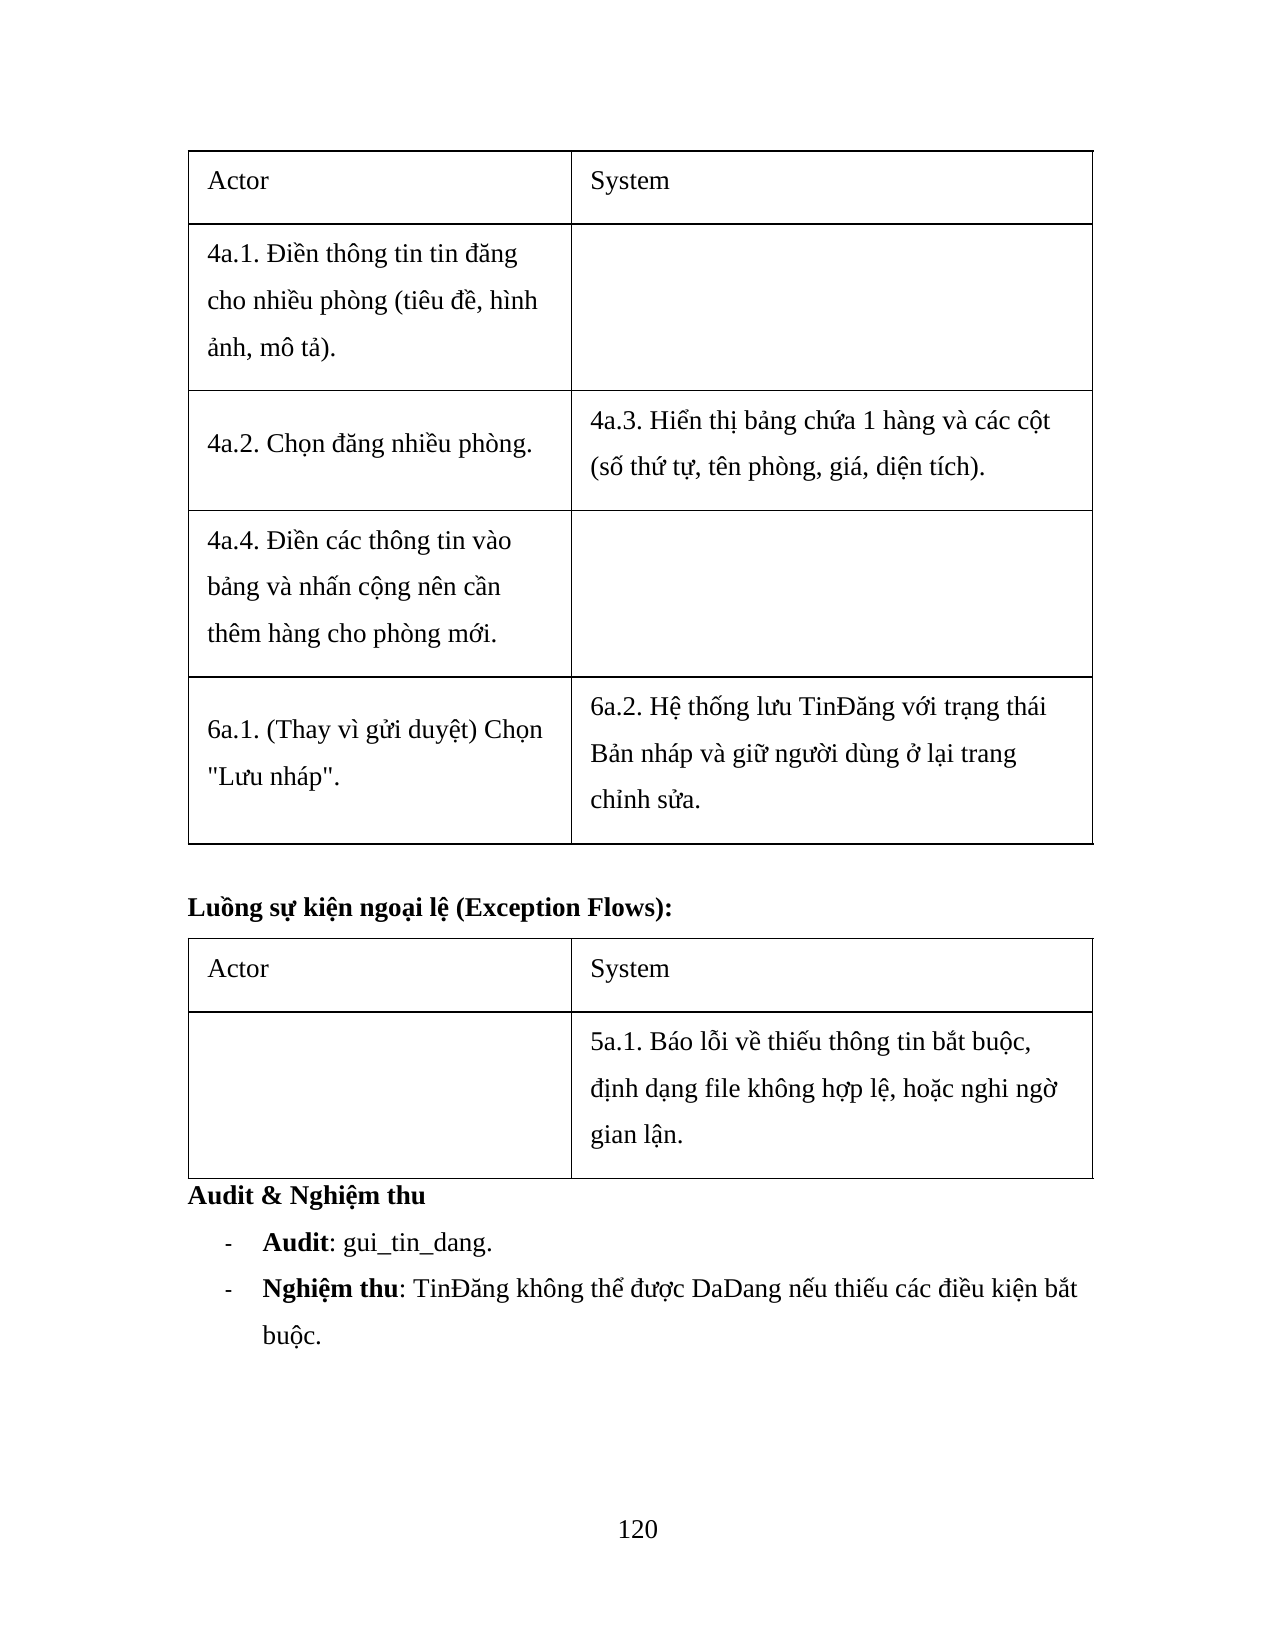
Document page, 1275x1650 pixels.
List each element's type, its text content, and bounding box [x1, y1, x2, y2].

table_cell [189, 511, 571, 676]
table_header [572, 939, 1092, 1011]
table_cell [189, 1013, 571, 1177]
list Audit: gui_tin_dang. [225, 1226, 1087, 1257]
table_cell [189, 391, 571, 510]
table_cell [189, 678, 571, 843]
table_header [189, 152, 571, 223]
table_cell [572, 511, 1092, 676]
list Nghiệm thu: TinĐăng không thể được DaDang nếu thiếu các điều kiện bắt buộc. [225, 1272, 1087, 1350]
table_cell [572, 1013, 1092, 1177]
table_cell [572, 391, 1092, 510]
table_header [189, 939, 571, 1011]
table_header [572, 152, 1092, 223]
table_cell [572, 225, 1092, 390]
text Luồng sự kiện ngoại lệ (Exception Flows): [187, 891, 1087, 922]
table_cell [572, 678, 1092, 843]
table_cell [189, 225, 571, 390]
text Audit & Nghiệm thu [187, 1179, 1087, 1210]
